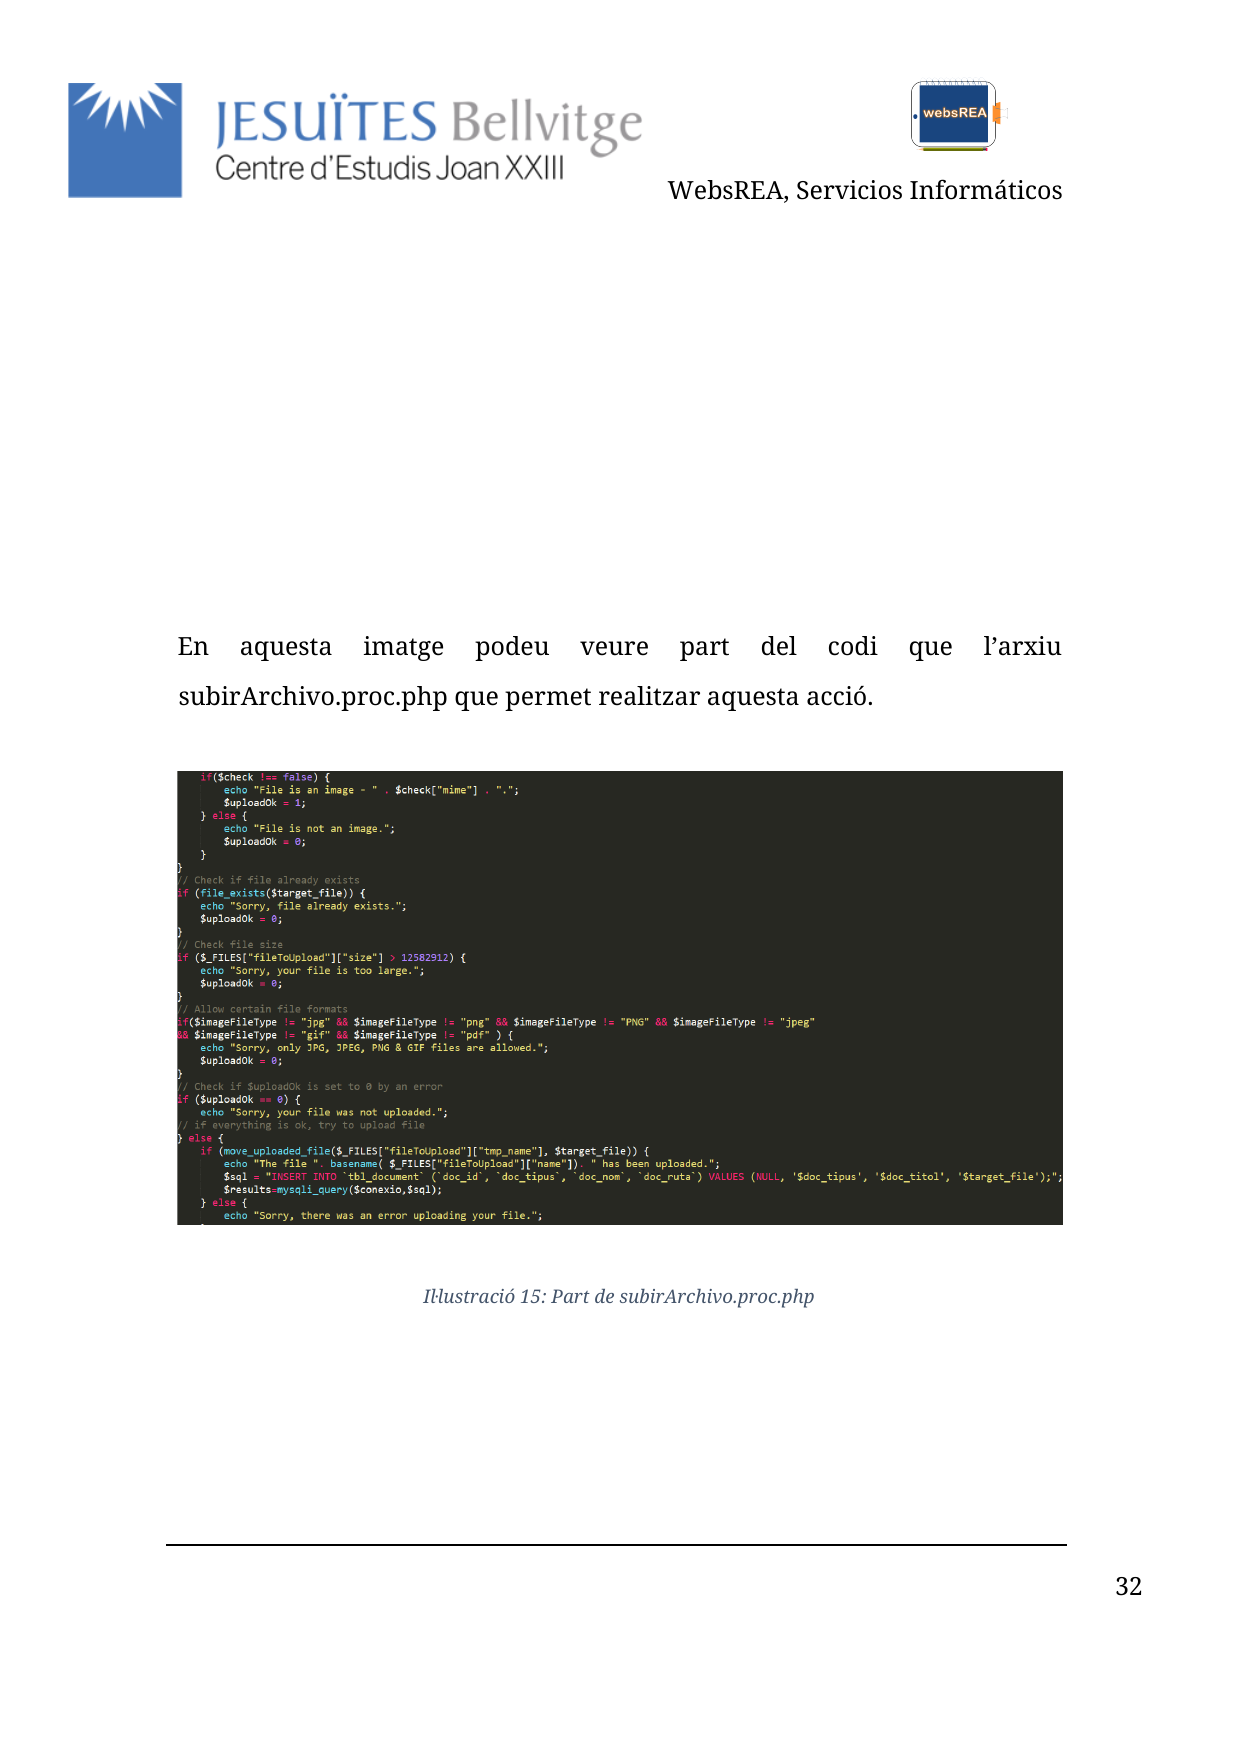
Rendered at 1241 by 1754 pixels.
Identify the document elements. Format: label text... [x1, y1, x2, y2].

picture [177, 771, 1063, 1225]
picture [68, 83, 670, 198]
text En aquesta imatge podeu veure part del codi que l’arxiu subirArchivo.proc.php que permet realitzar aquesta acció. [177, 628, 1063, 712]
text Il·lustració 15: Part de subirArchivo.proc.php [177, 1284, 1063, 1309]
picture [898, 73, 1014, 157]
